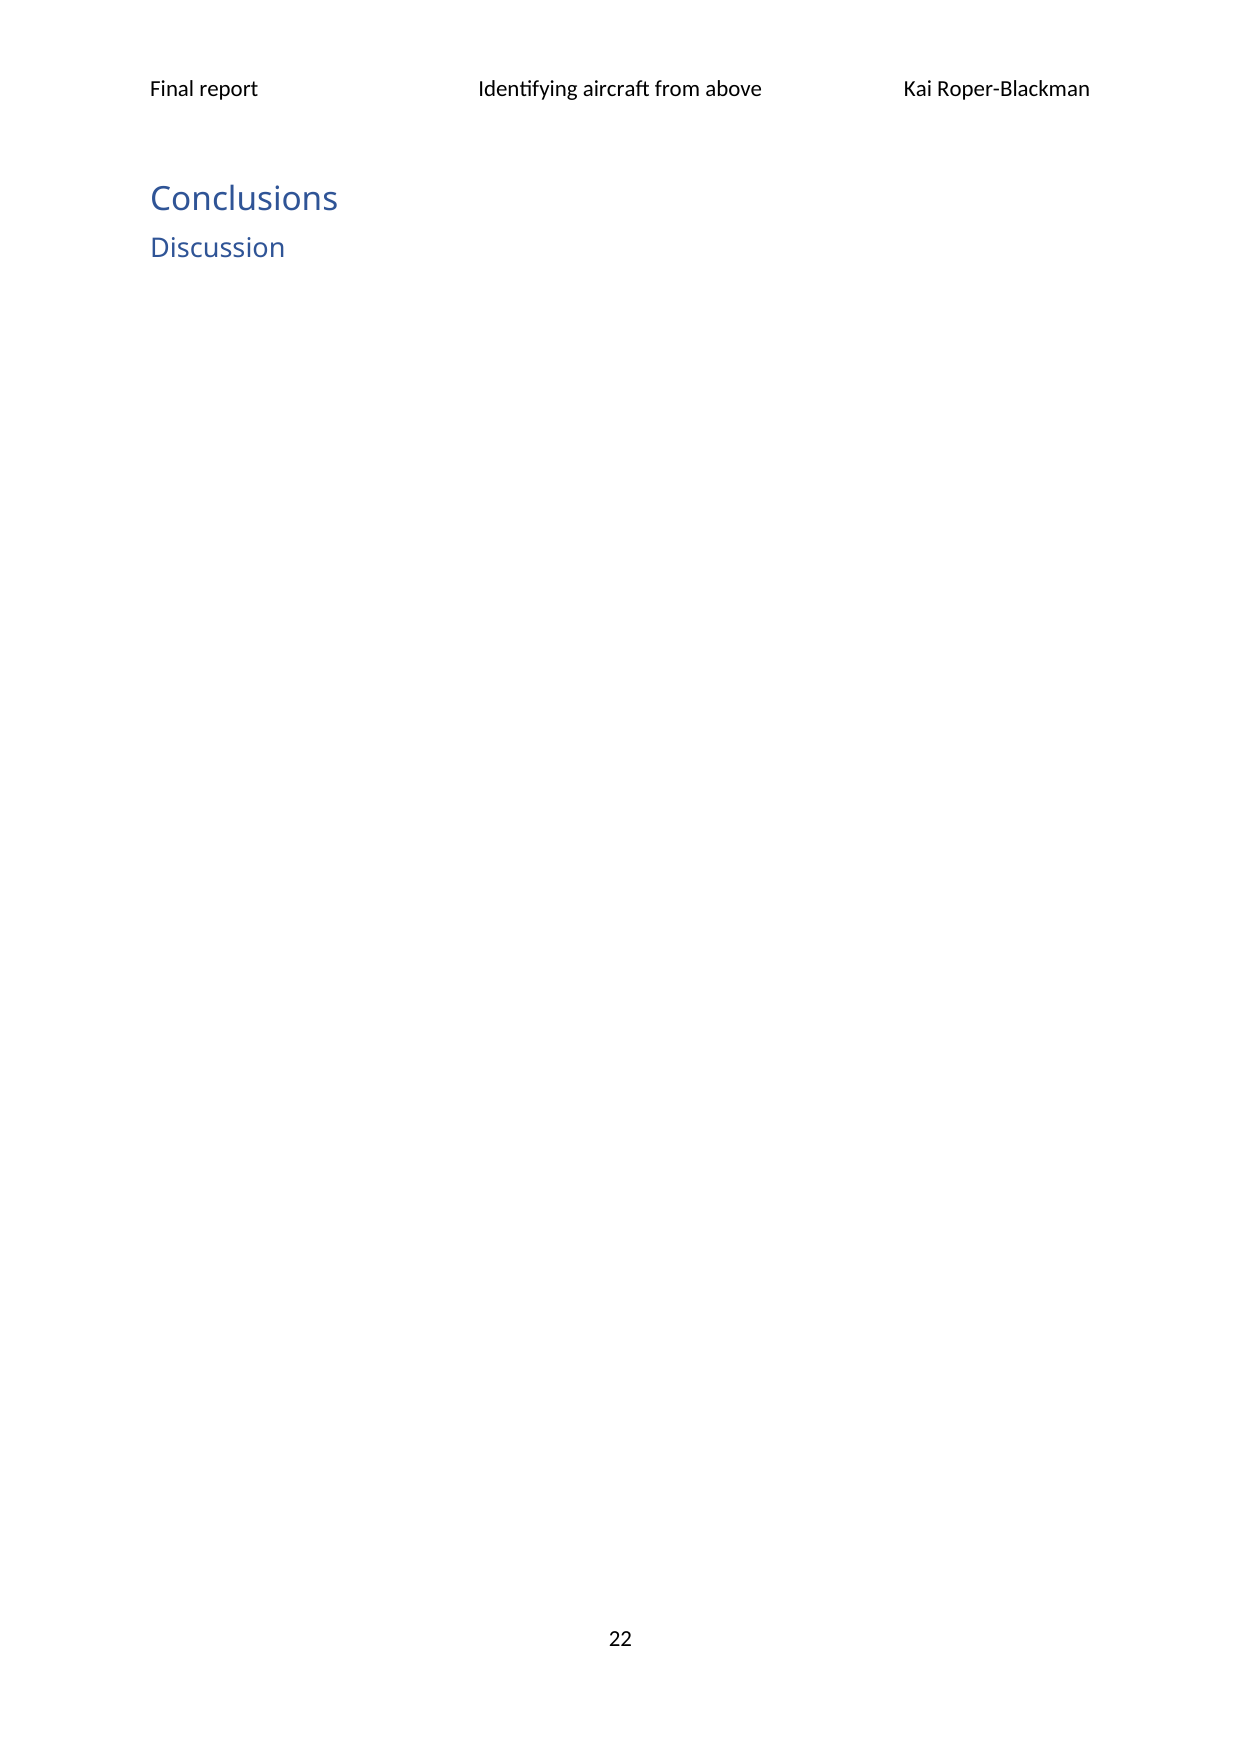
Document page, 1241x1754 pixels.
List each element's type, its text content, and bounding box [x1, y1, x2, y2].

subtitle Discussion [150, 228, 1090, 265]
subtitle Conclusions [150, 175, 1090, 220]
